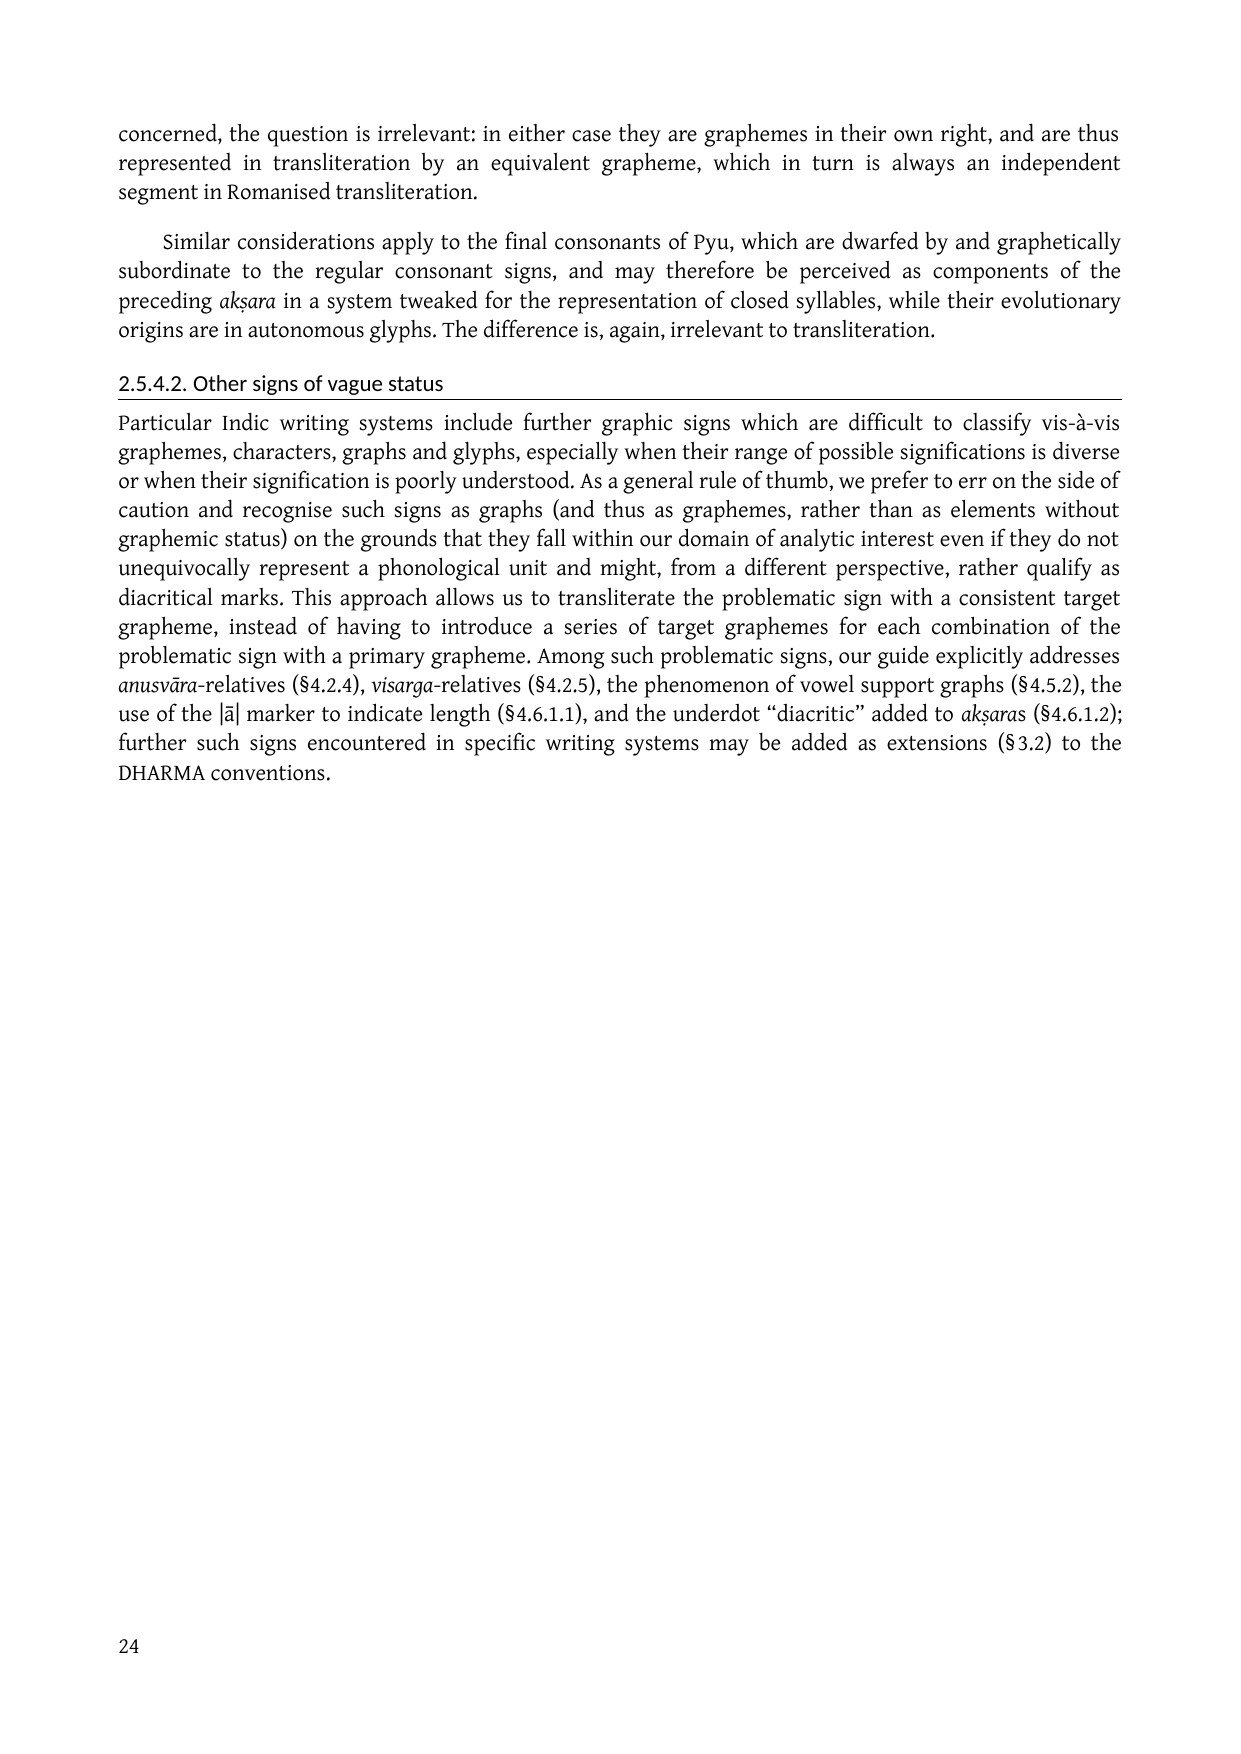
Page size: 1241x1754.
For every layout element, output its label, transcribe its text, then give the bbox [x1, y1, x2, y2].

text Similar considerations apply to the final consonants of Pyu, which are dwarfed by and graphetically subordinate to the regular consonant signs, and may therefore be perceived as components of the preceding akṣara in a system tweaked for the representation of closed syllables, while their evolutionary origins are in autonomous glyphs. The difference is, again, irrelevant to transliteration. [118, 226, 1122, 343]
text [118, 118, 1122, 206]
text Particular Indic writing systems include further graphic signs which are difficult to classify vis-à-vis graphemes, characters, graphs and glyphs, especially when their range of possible significations is diverse or when their signification is poorly understood. As a general rule of thumb, we prefer to err on the side of caution and recognise such signs as graphs (and thus as graphemes, rather than as elements without graphemic status) on the grounds that they fall within our domain of analytic interest even if they do not unequivocally represent a phonological unit and might, from a different perspective, rather qualify as diacritical marks. This approach allows us to transliterate the problematic sign with a consistent target grapheme, instead of having to introduce a series of target graphemes for each combination of the problematic sign with a primary grapheme. Among such problematic signs, our guide explicitly addresses anusvāra-relatives (§4.2.4), visarga-relatives (§4.2.5), the phenomenon of vowel support graphs (§4.5.2), the use of the |ā| marker to indicate length (§4.6.1.1), and the underdot “diacritic” added to akṣaras (§4.6.1.2); further such signs encountered in specific writing systems may be added as extensions (§3.2) to the DHARMA conventions. [118, 407, 1122, 786]
subtitle Other signs of vague status [118, 368, 1122, 399]
